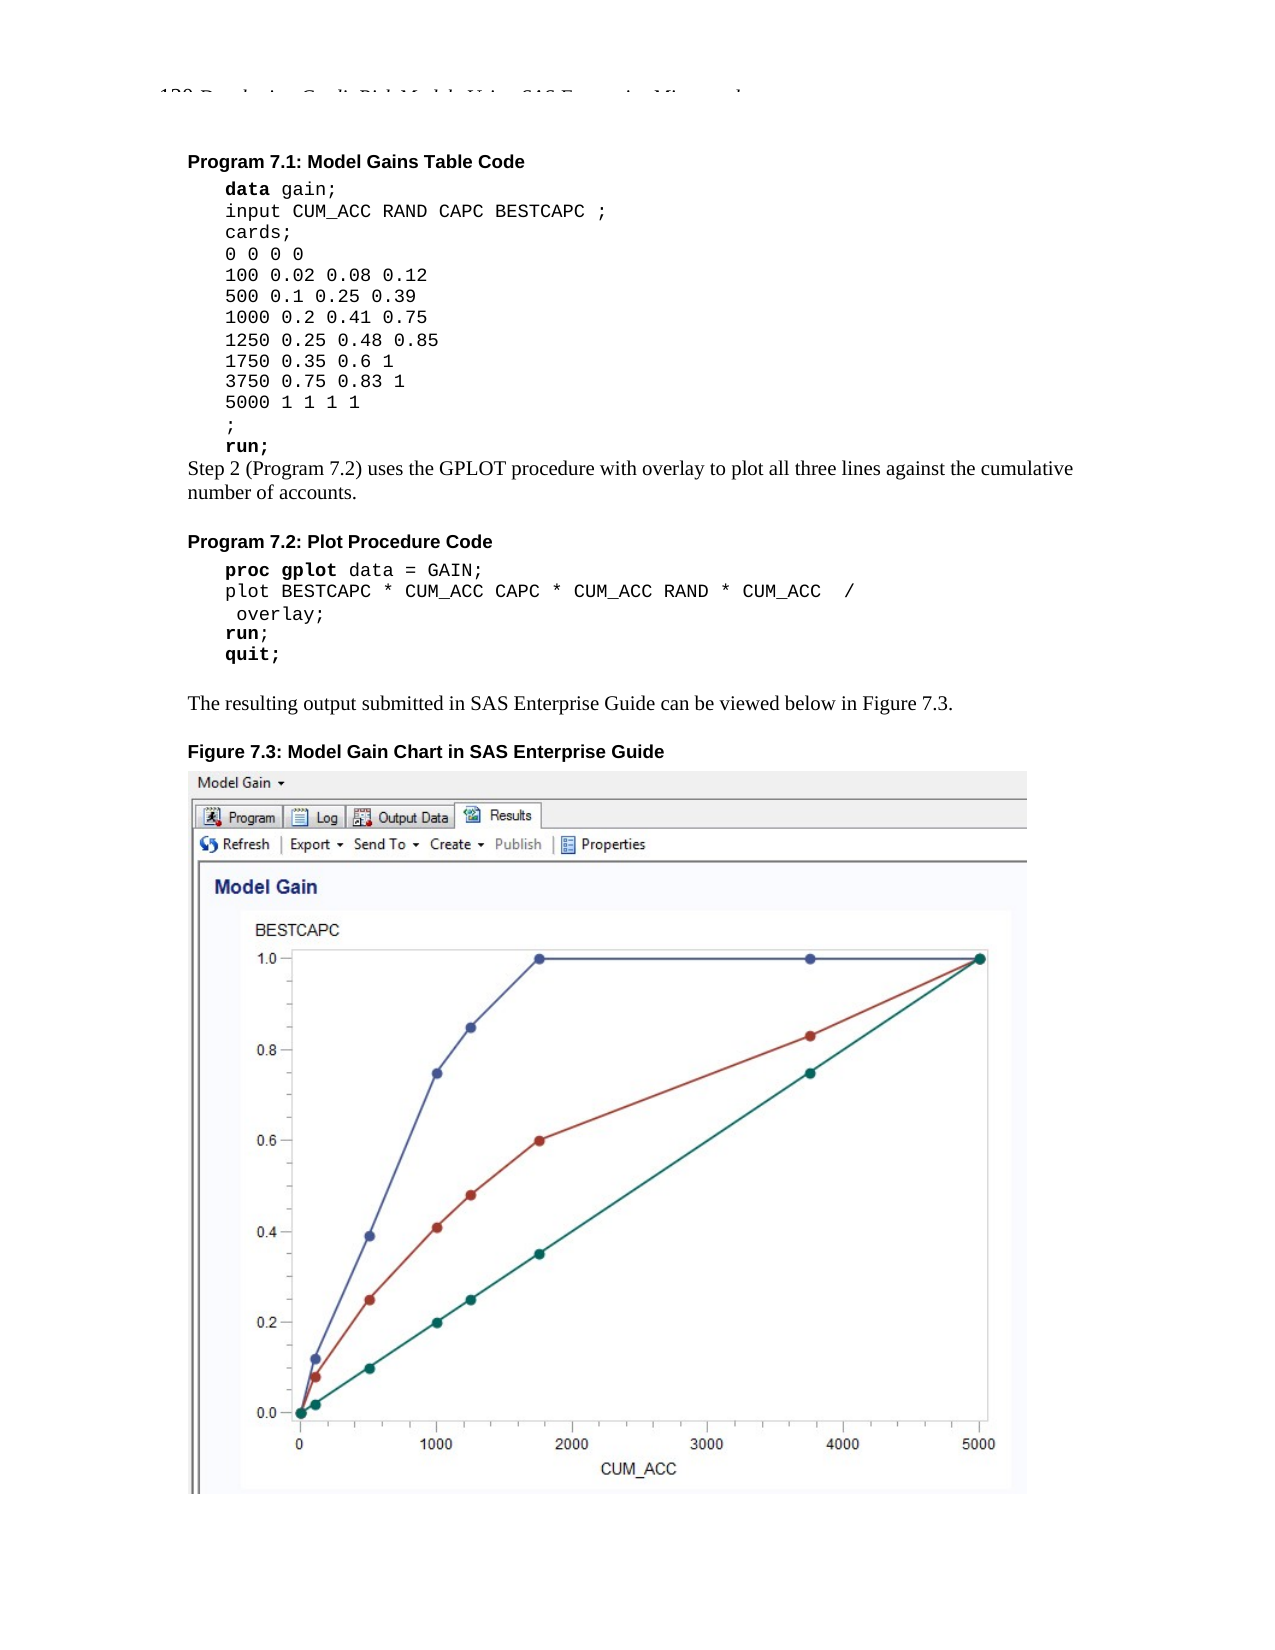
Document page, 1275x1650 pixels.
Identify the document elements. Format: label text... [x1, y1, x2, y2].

text cards; [225, 223, 304, 244]
text plot BESTCAPC * CUM_ACC CAPC * CUM_ACC RAND * CUM_ACC / [225, 582, 1223, 603]
text 3750 0.75 0.83 1 [225, 372, 1223, 393]
text The resulting output submitted in SAS Enterprise Guide can be viewed below in Figure 7.3. [187, 691, 1223, 715]
picture [188, 771, 1027, 1494]
text 0 0 0 0 [225, 244, 304, 266]
text Program 7.2: Plot Procedure Code [187, 531, 1223, 552]
text 1000 0.2 0.41 0.75 [225, 308, 1223, 329]
text ; [225, 414, 1223, 435]
text 100 0.02 0.08 0.12 [225, 266, 1223, 287]
text 1750 0.35 0.6 1 [225, 351, 1223, 372]
text run; [225, 435, 1223, 456]
text Program 7.1: Model Gains Table Code [187, 151, 1223, 172]
text input CUM_ACC RAND CAPC BESTCAPC ; [225, 202, 1223, 223]
text 5000 1 1 1 1 [225, 393, 1223, 414]
text Figure 7.3: Model Gain Chart in SAS Enterprise Guide [187, 741, 1223, 762]
text proc gplot data = GAIN; [225, 560, 1223, 582]
text overlay; run; quit; [225, 603, 327, 666]
text 500 0.1 0.25 0.39 [225, 287, 1223, 308]
text data gain; [225, 180, 1223, 201]
text Step 2 (Program 7.2) uses the GPLOT procedure with overlay to plot all three lines against the cumulative number of accounts. [187, 456, 1076, 504]
text 1250 0.25 0.48 0.85 [225, 329, 1223, 351]
